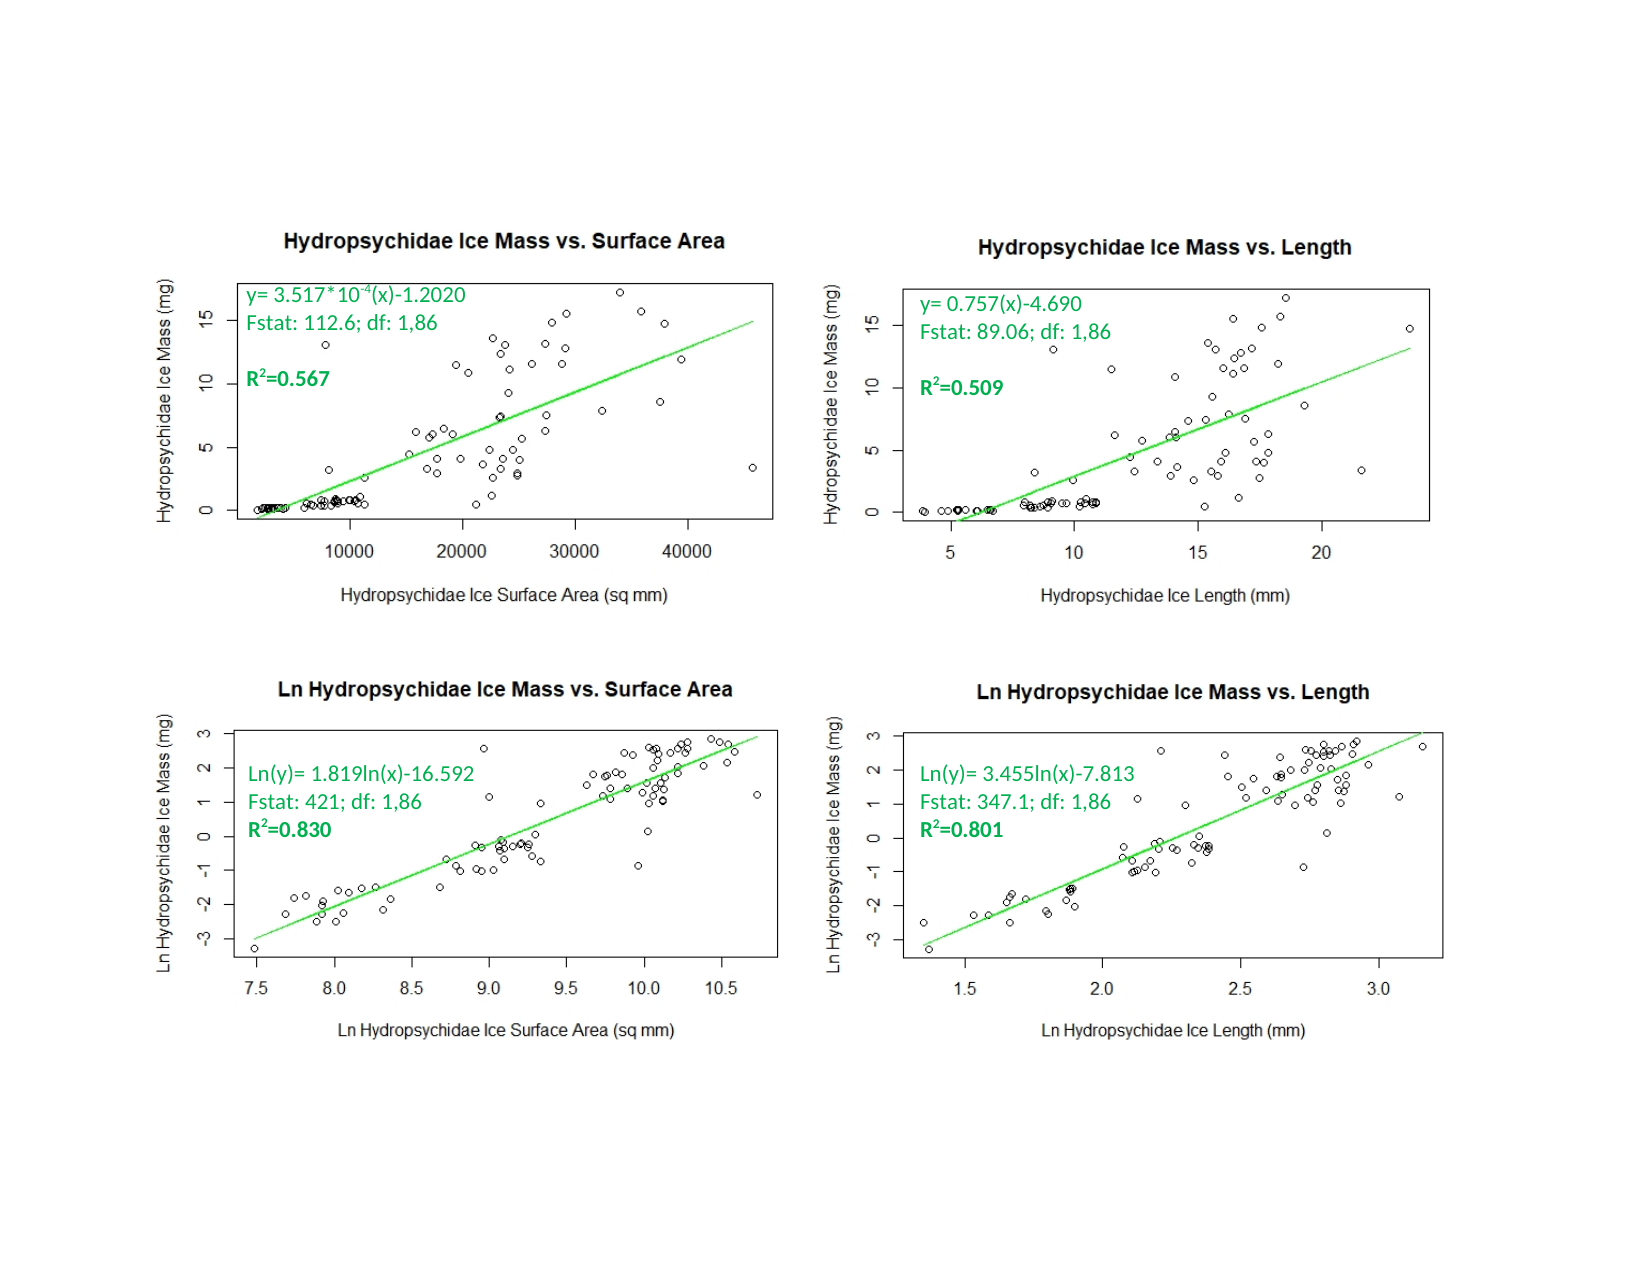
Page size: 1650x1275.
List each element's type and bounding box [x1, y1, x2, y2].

picture [150, 196, 1474, 628]
picture [150, 646, 1486, 1062]
